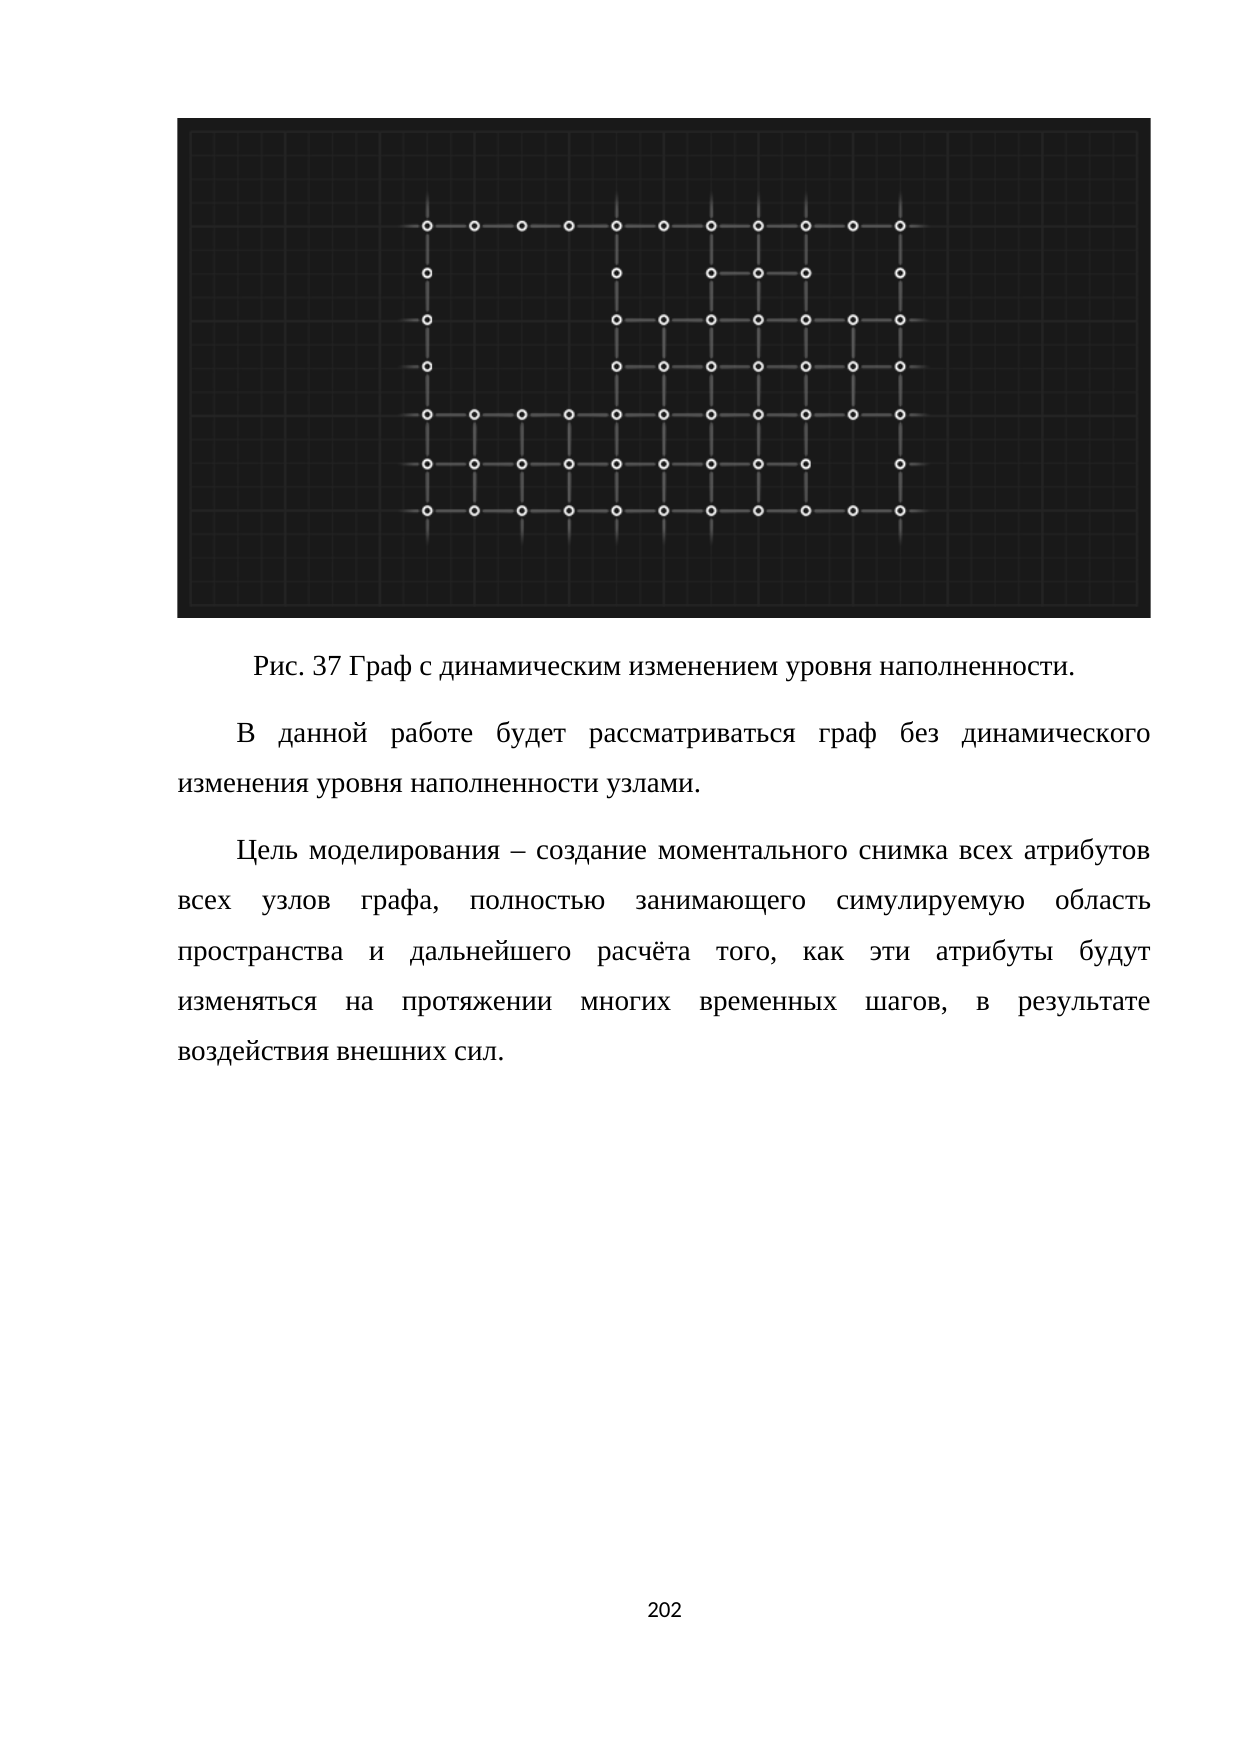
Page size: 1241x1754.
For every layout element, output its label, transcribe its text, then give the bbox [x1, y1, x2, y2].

text Цель моделирования – создание моментального снимка всех атрибутов всех узлов графа, полностью занимающего симулируемую область пространства и дальнейшего расчёта того, как эти атрибуты будут изменяться на протяжении многих временных шагов, в результате воздействия внешних сил. [177, 832, 1152, 1067]
text Рис. 37 Граф с динамическим изменением уровня наполненности. [177, 648, 1152, 681]
picture [177, 118, 1151, 618]
text В данной работе будет рассматриваться граф без динамического изменения уровня наполненности узлами. [177, 715, 1152, 799]
